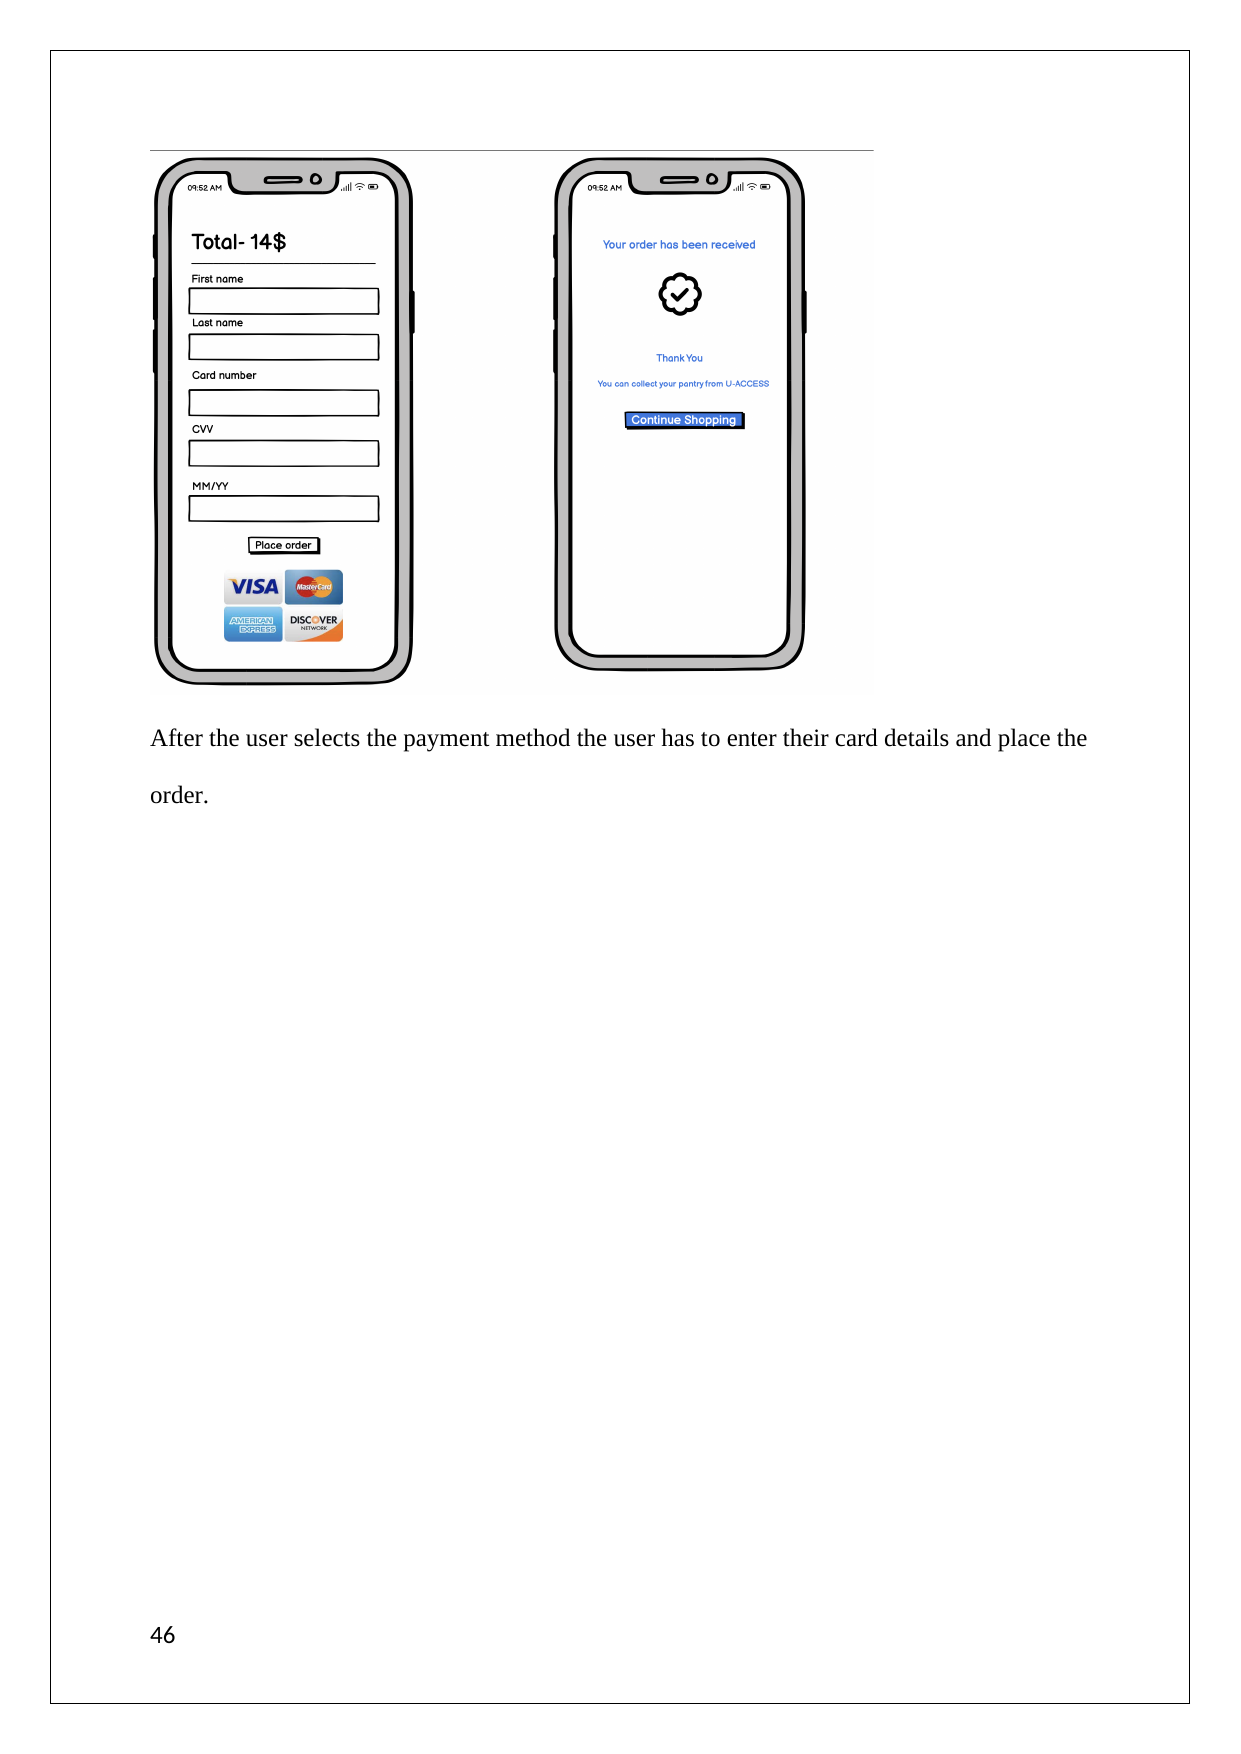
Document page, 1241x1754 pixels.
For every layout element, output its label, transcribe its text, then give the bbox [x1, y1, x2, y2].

picture [150, 150, 874, 695]
text After the user selects the payment method the user has to enter their card details and place the order. [150, 723, 1090, 809]
